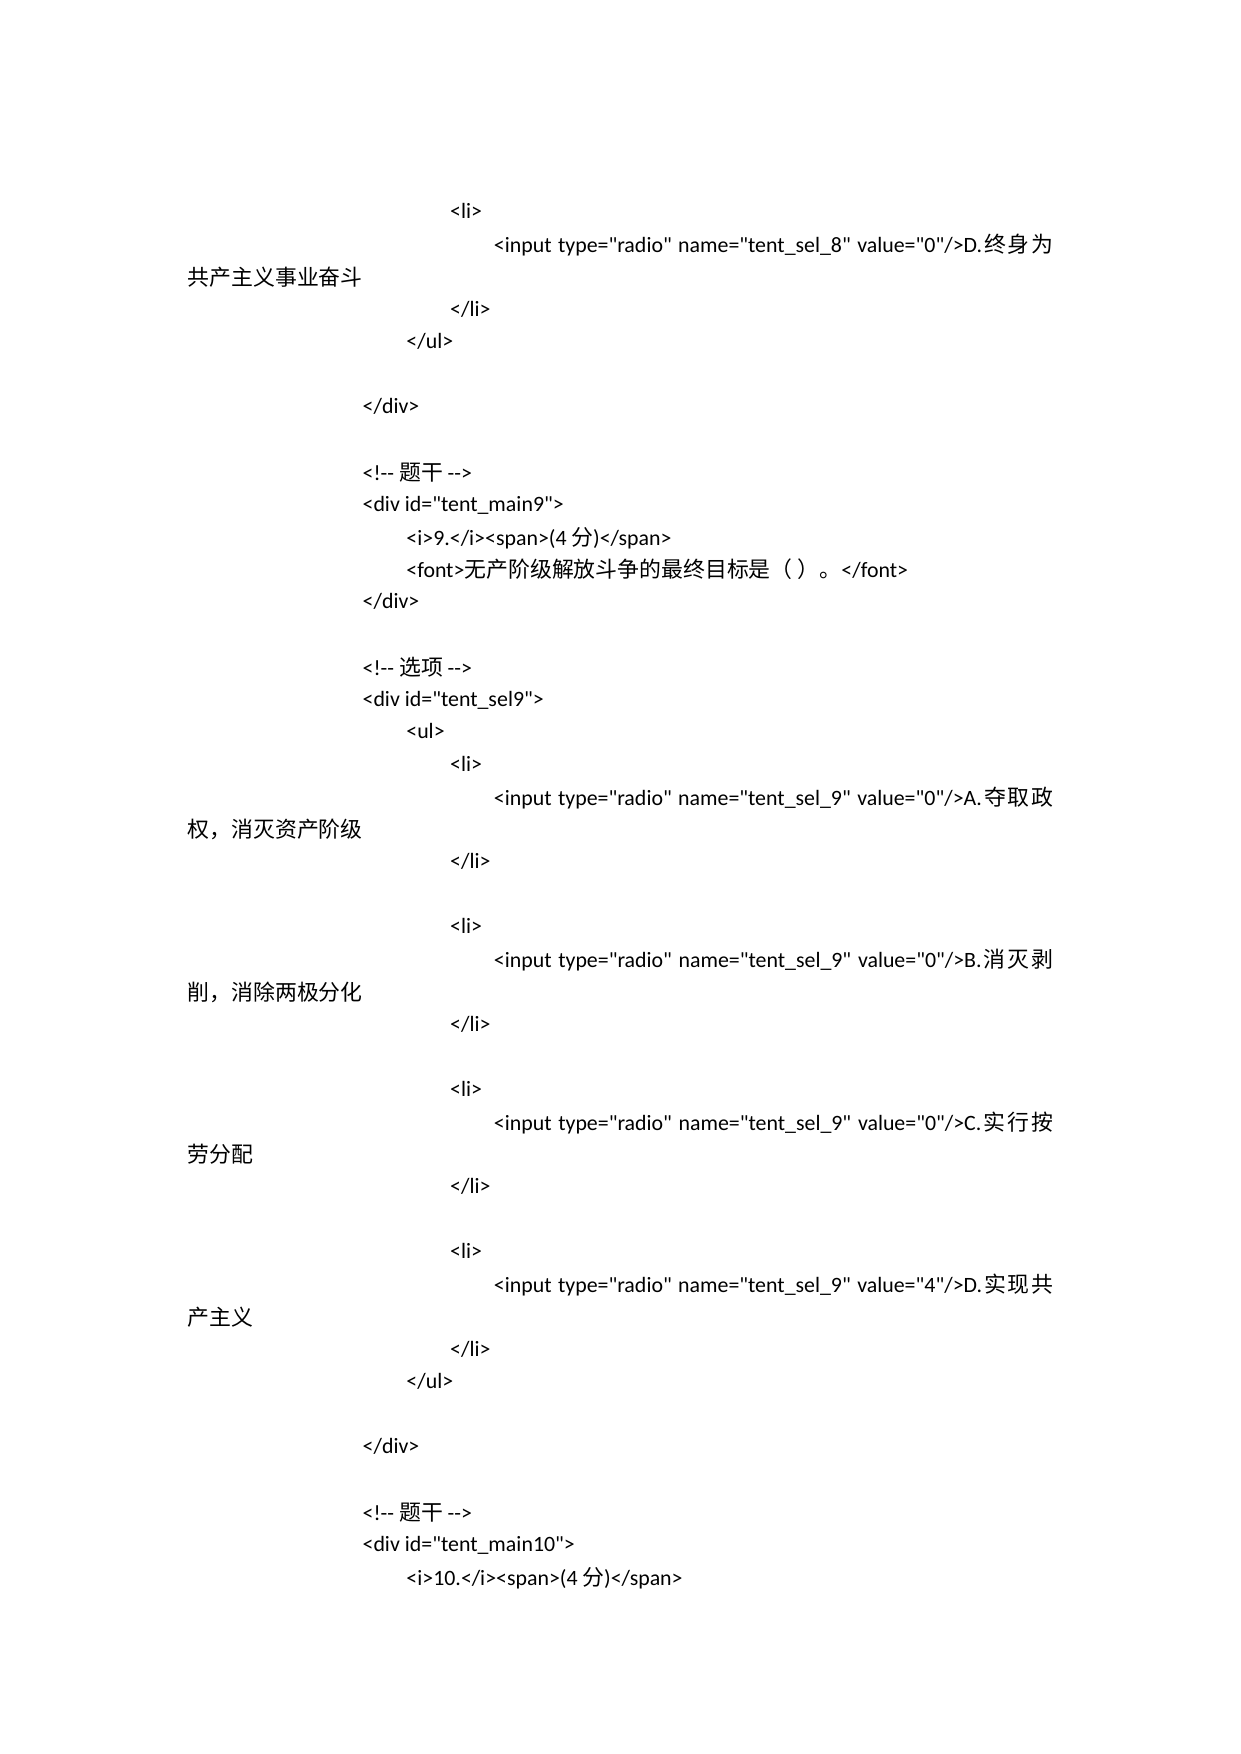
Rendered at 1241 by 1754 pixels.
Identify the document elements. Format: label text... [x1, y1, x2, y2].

text <!-- 题干 --> [187, 1494, 1053, 1527]
text <!-- 题干 --> [187, 454, 1053, 487]
text </li> [187, 1332, 1053, 1364]
text </li> [187, 844, 1053, 877]
text <ul> [187, 714, 1053, 747]
text </li> [187, 292, 1053, 324]
text <i>9.</i><span>(4分)</span> [187, 519, 1053, 552]
text <li> [187, 194, 1053, 227]
text <input type="radio" name="tent_sel_9" value="0"/>C.实行按劳分配 [187, 1104, 1053, 1169]
text </ul> [187, 324, 1053, 357]
text <li> [187, 909, 1053, 942]
text </div> [187, 584, 1053, 617]
text <li> [187, 747, 1053, 779]
text </div> [187, 1429, 1053, 1462]
text <input type="radio" name="tent_sel_8" value="0"/>D.终身为共产主义事业奋斗 [187, 227, 1053, 292]
text </ul> [187, 1364, 1053, 1397]
text <li> [187, 1234, 1053, 1267]
text <font>无产阶级解放斗争的最终目标是（ ）。</font> [187, 552, 1053, 584]
text </li> [187, 1169, 1053, 1202]
text <i>10.</i><span>(4分)</span> [187, 1559, 1053, 1592]
text <div id="tent_main10"> [187, 1527, 1053, 1559]
text <input type="radio" name="tent_sel_9" value="4"/>D.实现共产主义 [187, 1267, 1053, 1332]
text </li> [187, 1007, 1053, 1039]
text <input type="radio" name="tent_sel_9" value="0"/>A.夺取政权，消灭资产阶级 [187, 779, 1053, 844]
text <div id="tent_sel9"> [187, 682, 1053, 714]
text </div> [187, 389, 1053, 422]
text <!-- 选项 --> [187, 649, 1053, 682]
text <div id="tent_main9"> [187, 487, 1053, 519]
text <li> [187, 1072, 1053, 1104]
text <input type="radio" name="tent_sel_9" value="0"/>B.消灭剥削，消除两极分化 [187, 942, 1053, 1007]
